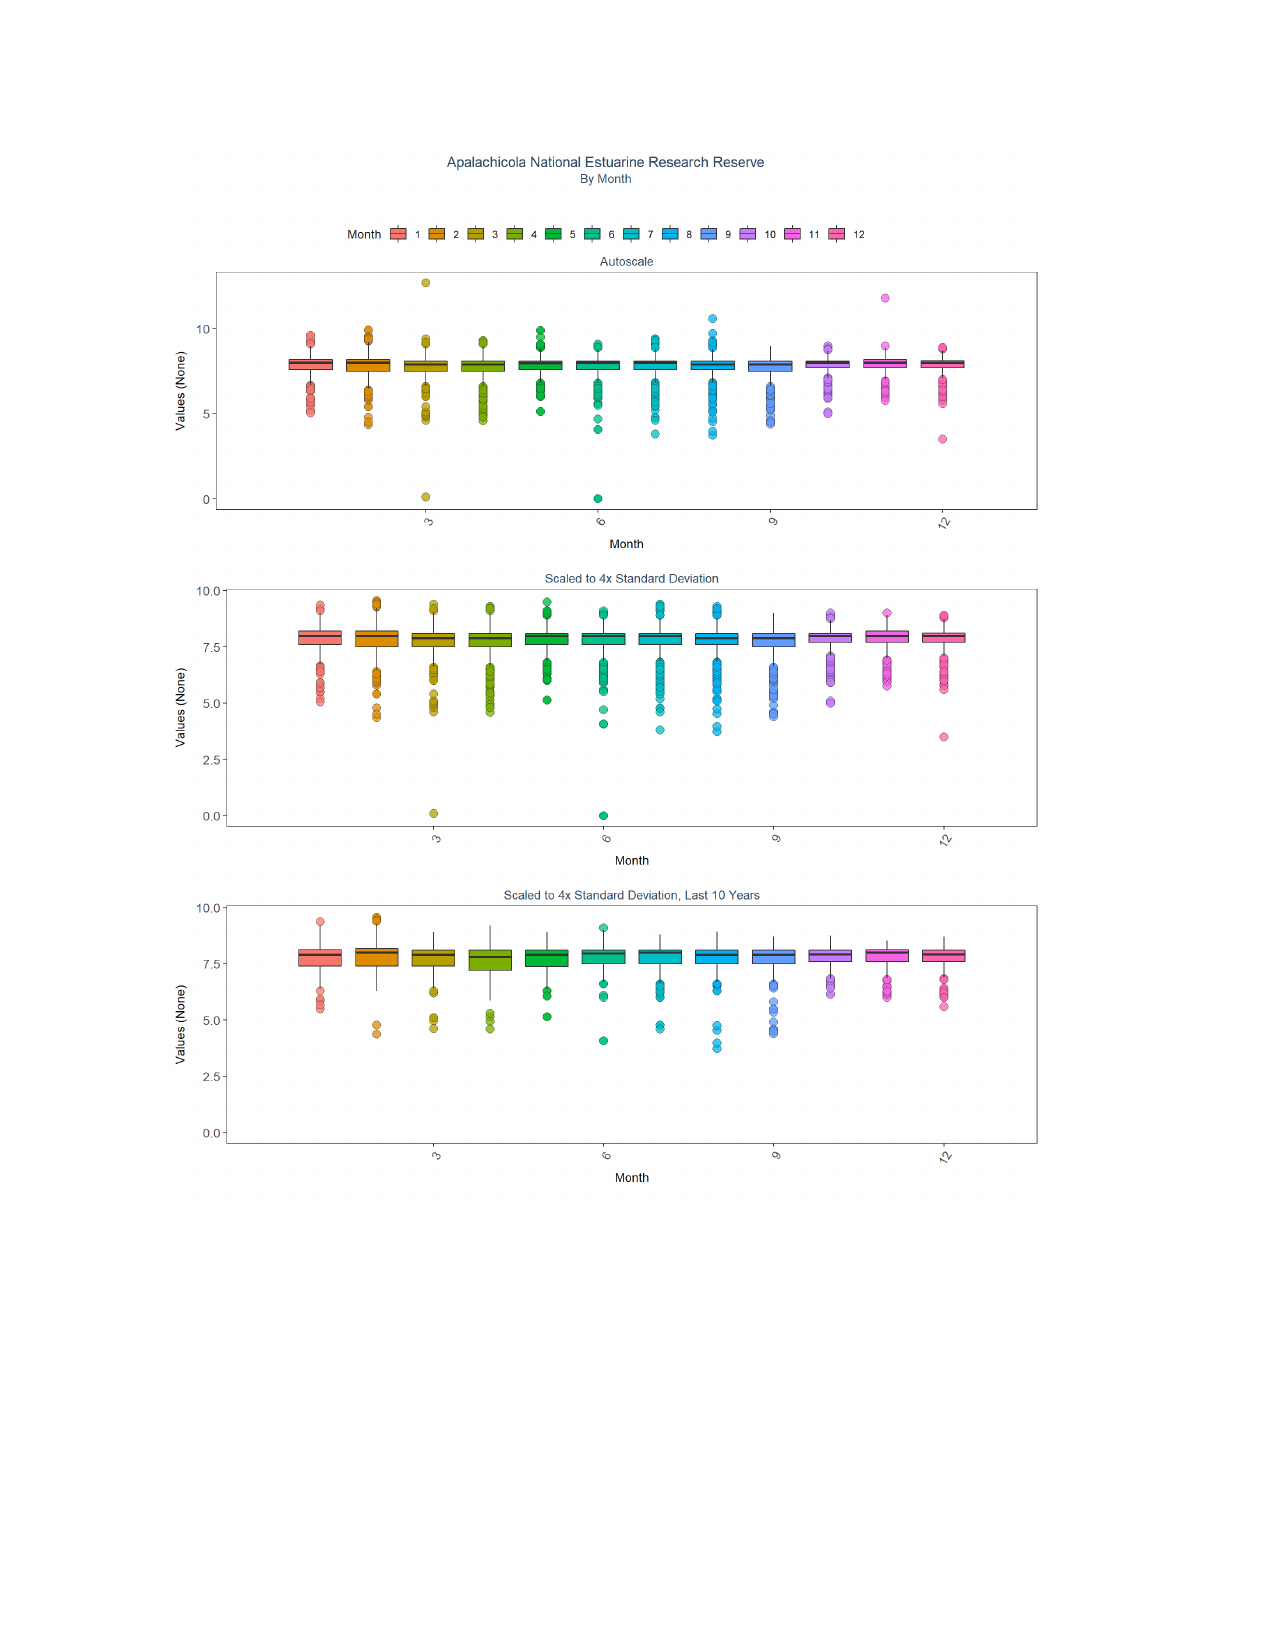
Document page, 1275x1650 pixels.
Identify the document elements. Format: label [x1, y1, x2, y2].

picture [168, 150, 1044, 1200]
